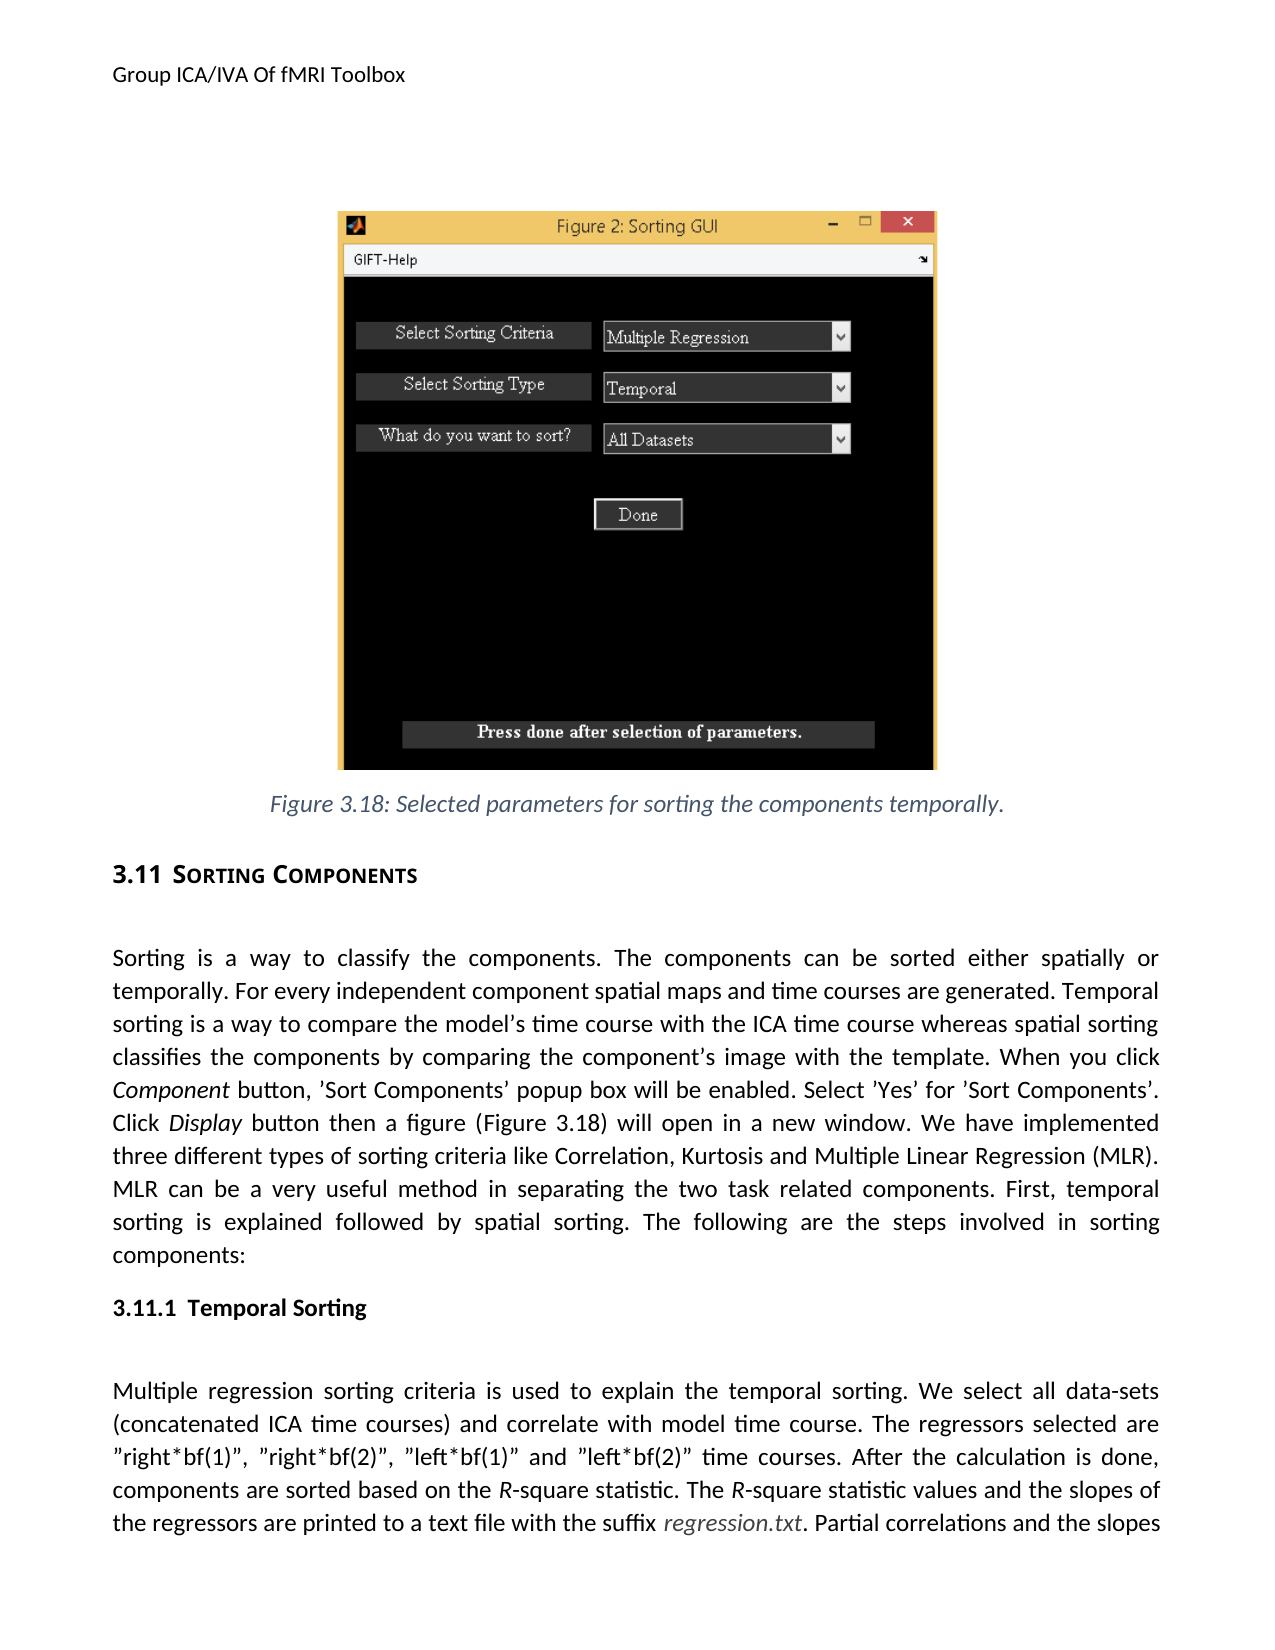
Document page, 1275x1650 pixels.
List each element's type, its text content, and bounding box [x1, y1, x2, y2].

subtitle Temporal Sorting [112, 1293, 1163, 1323]
subtitle Sorting Components [112, 856, 1163, 890]
picture [337, 211, 938, 770]
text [112, 1375, 1161, 1537]
